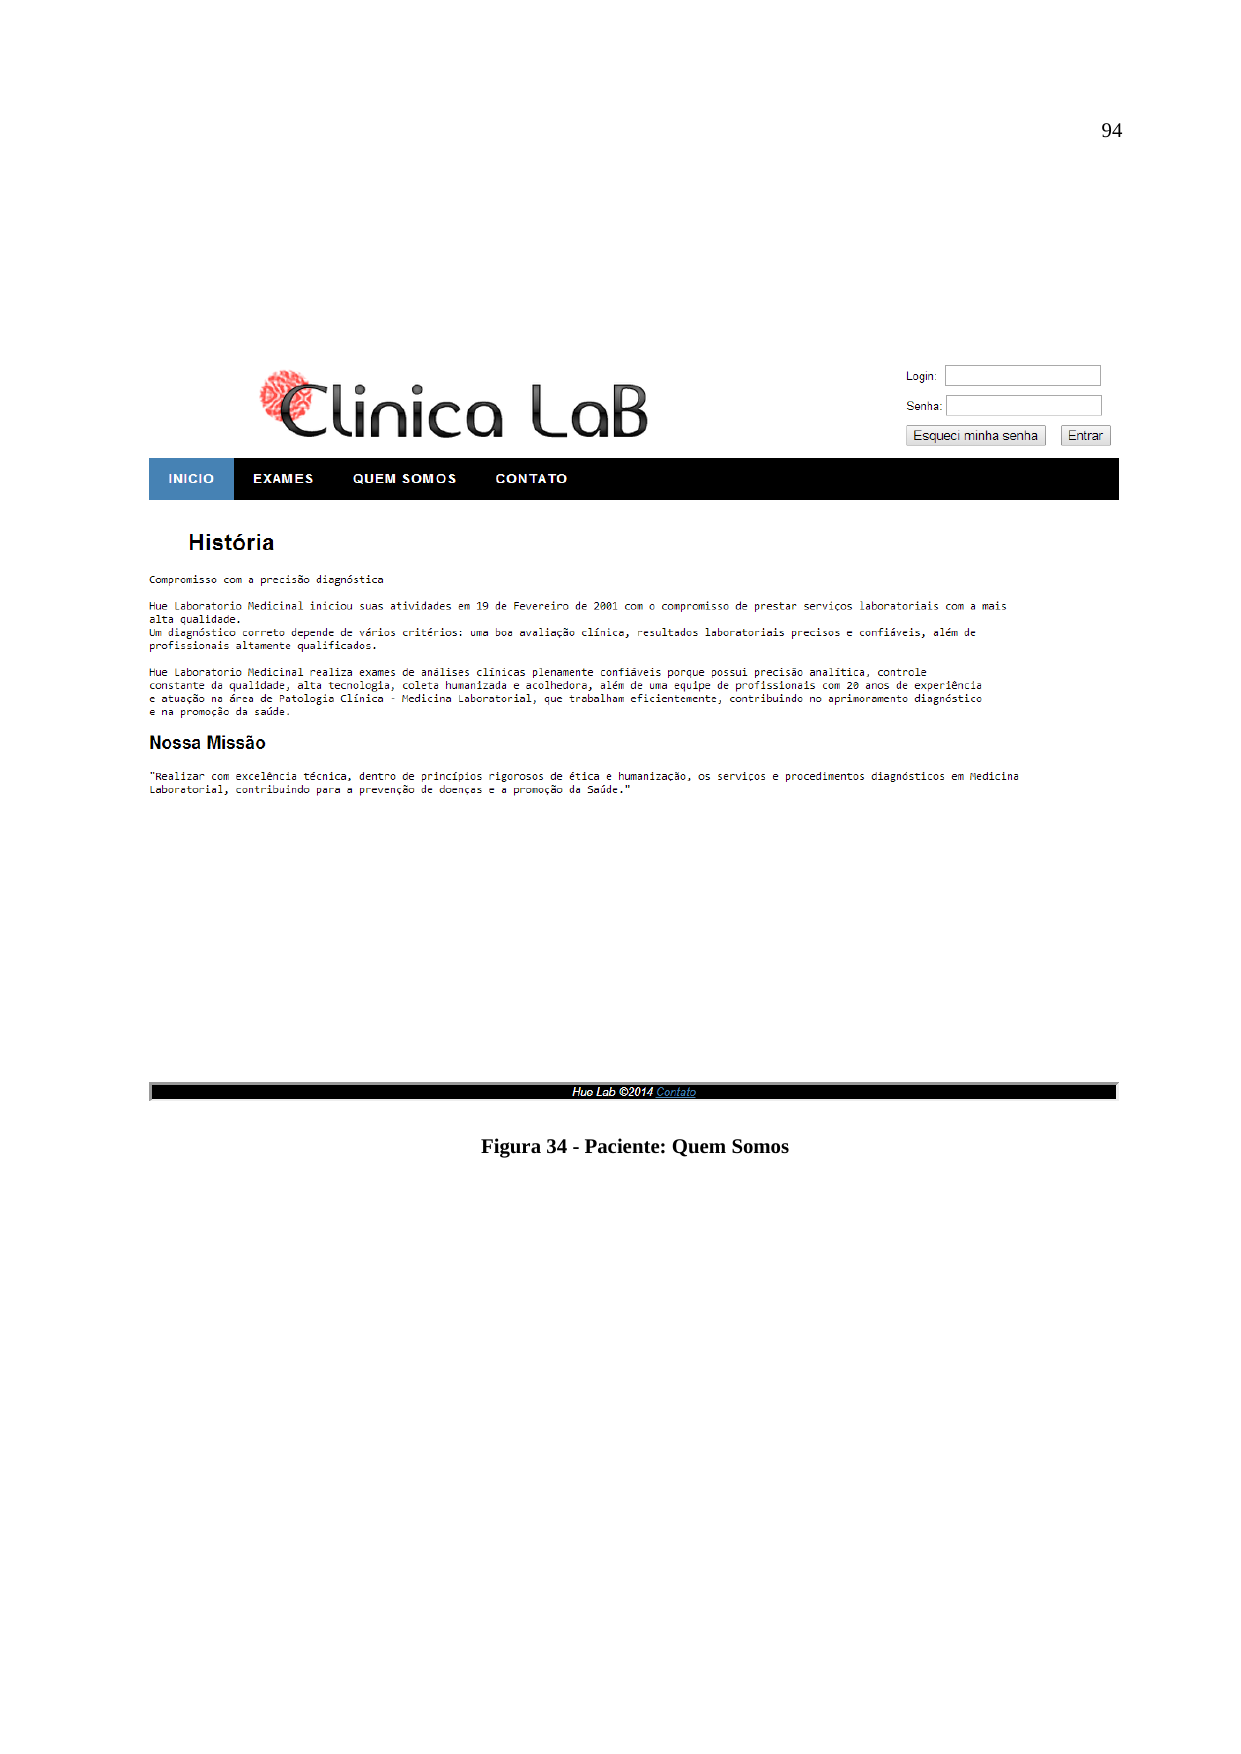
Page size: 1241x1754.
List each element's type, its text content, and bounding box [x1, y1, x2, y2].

picture [147, 349, 1122, 1108]
